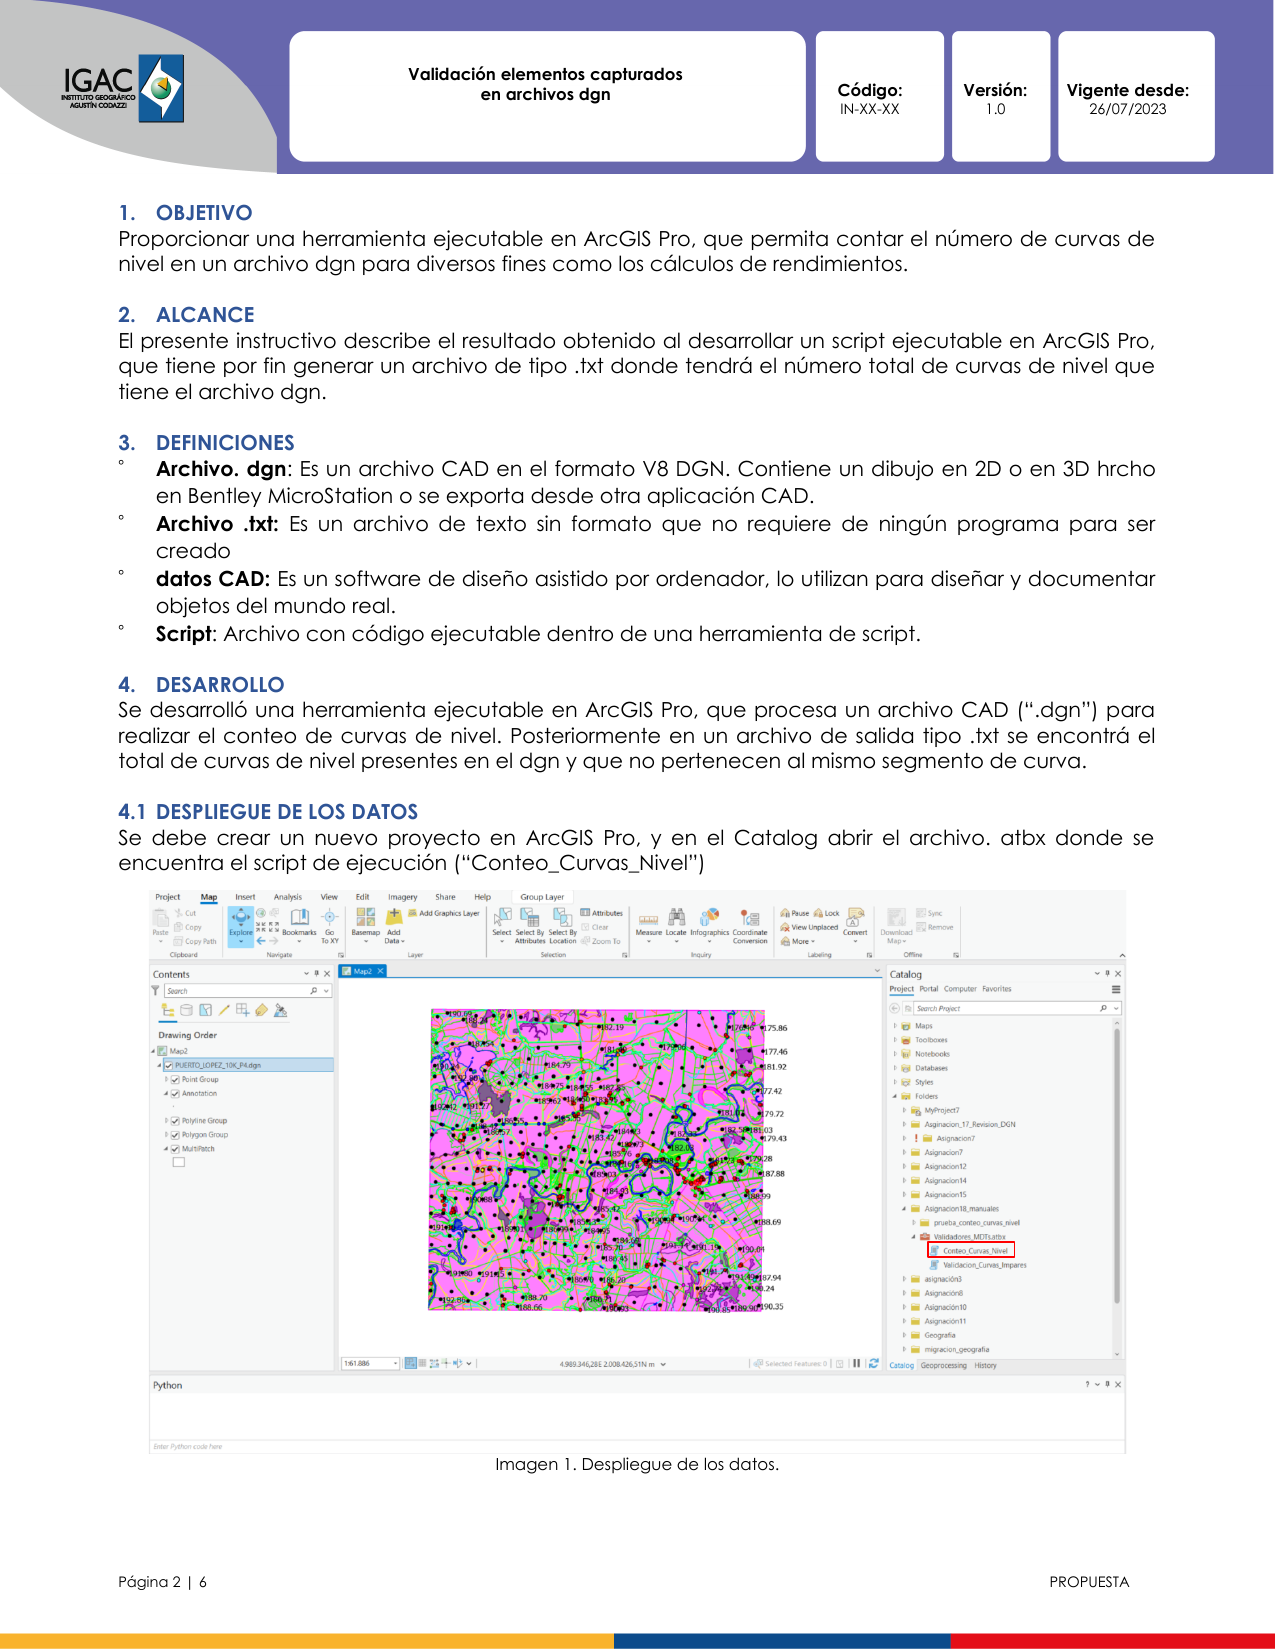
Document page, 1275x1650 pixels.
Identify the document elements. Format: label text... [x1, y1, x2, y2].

list Script: Archivo con código ejecutable dentro de una herramienta de script. [118, 620, 1157, 646]
text El presente instructivo describe el resultado obtenido al desarrollar un script ejecutable en ArcGIS Pro, que tiene por fin generar un archivo de tipo .txt donde tendrá el número total de curvas de nivel que tiene el archivo dgn. [118, 327, 1157, 404]
text Se desarrolló una herramienta ejecutable en ArcGIS Pro, que procesa un archivo CAD (“.dgn”) para realizar el conteo de curvas de nivel. Posteriormente en un archivo de salida tipo .txt se encontrá el total de curvas de nivel presentes en el dgn y que no pertenecen al mismo segmento de curva. [118, 697, 1157, 773]
text Proporcionar una herramienta ejecutable en ArcGIS Pro, que permita contar el número de curvas de nivel en un archivo dgn para diversos fines como los cálculos de rendimientos. [118, 225, 1157, 276]
text Se debe crear un nuevo proyecto en ArcGIS Pro, y en el Catalog abrir el archivo. atbx donde se encuentra el script de ejecución (“Conteo_Curvas_Nivel”) [118, 824, 1157, 875]
picture [0, 1633, 1275, 1649]
subtitle DESPLIEGUE DE LOS DATOS [118, 799, 1157, 824]
picture [0, 0, 1274, 174]
subtitle ALCANCE [118, 302, 1157, 327]
subtitle DEFINICIONES [118, 429, 1157, 455]
picture [148, 890, 1127, 1454]
subtitle OBJETIVO [118, 200, 1157, 225]
list datos CAD: Es un software de diseño asistido por ordenador, lo utilizan para diseñar y documentar objetos del mundo real. [118, 565, 1157, 618]
subtitle DESARROLLO [118, 671, 1157, 697]
list Archivo. dgn: Es un archivo CAD en el formato V8 DGN. Contiene un dibujo en 2D o en 3D hrcho en Bentley MicroStation o se exporta desde otra aplicación CAD. [118, 455, 1157, 508]
list Archivo .txt: Es un archivo de texto sin formato que no requiere de ningún programa para ser creado [118, 510, 1157, 563]
